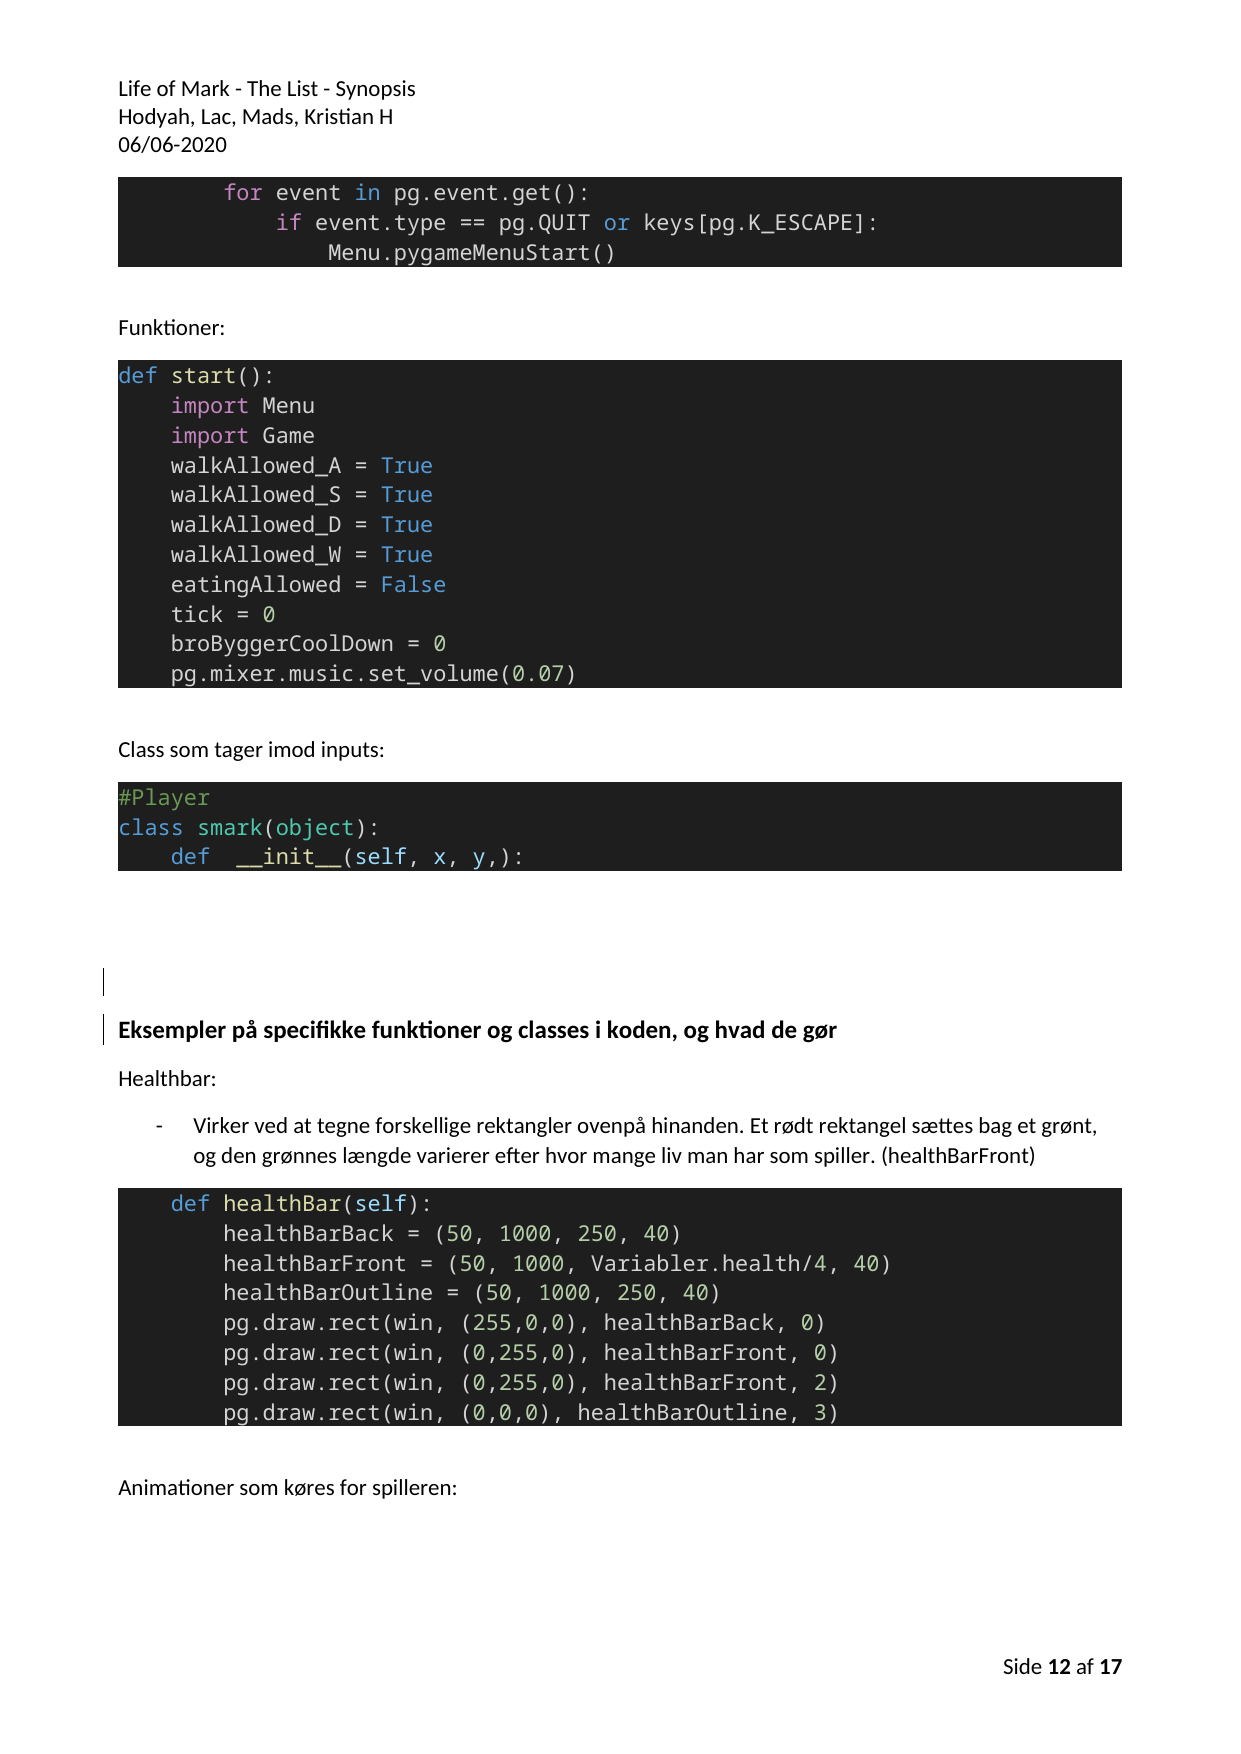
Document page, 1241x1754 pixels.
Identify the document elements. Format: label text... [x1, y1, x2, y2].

text def healthBar(self): [118, 1188, 1122, 1218]
text Class som tager imod inputs: [118, 735, 1122, 763]
text pg.draw.rect(win, (0,0,0), healthBarOutline, 3) [118, 1397, 1122, 1426]
list Virker ved at tegne forskellige rektangler ovenpå hinanden. Et rødt rektangel sættes bag et grønt, og den grønnes længde varierer efter hvor mange liv man har som spiller. (healthBarFront) [156, 1111, 1122, 1169]
text def __init__(self, x, y,): [118, 841, 1122, 871]
text for event in pg.event.get(): [118, 177, 1122, 207]
text pg.draw.rect(win, (255,0,0), healthBarBack, 0) [118, 1307, 1122, 1337]
text import Menu [118, 390, 1122, 420]
text def start(): [118, 360, 1122, 390]
text class smark(object): [118, 812, 1122, 841]
text pg.draw.rect(win, (0,255,0), healthBarFront, 0) [118, 1337, 1122, 1367]
text healthBarBack = (50, 1000, 250, 40) [118, 1218, 1122, 1248]
text import Game [118, 420, 1122, 450]
text healthBarFront = (50, 1000, Variabler.health/4, 40) [118, 1248, 1122, 1277]
text walkAllowed_S = True [118, 479, 1122, 509]
text eatingAllowed = False [118, 569, 1122, 599]
text Healthbar: [118, 1064, 1122, 1092]
text if event.type == pg.QUIT or keys[pg.K_ESCAPE]: [118, 207, 1122, 237]
text broByggerCoolDown = 0 [118, 628, 1122, 658]
text Menu.pygameMenuStart() [118, 237, 1122, 267]
text walkAllowed_A = True [118, 450, 1122, 479]
text pg.draw.rect(win, (0,255,0), healthBarFront, 2) [118, 1367, 1122, 1397]
text Funktioner: [118, 313, 1122, 341]
text #Player [118, 782, 1122, 812]
text walkAllowed_W = True [118, 539, 1122, 569]
text tick = 0 [118, 599, 1122, 628]
text pg.mixer.music.set_volume(0.07) [118, 658, 1122, 688]
text healthBarOutline = (50, 1000, 250, 40) [118, 1277, 1122, 1307]
subtitle Eksempler på specifikke funktioner og classes i koden, og hvad de gør [118, 1014, 1122, 1045]
text Animationer som køres for spilleren: [118, 1473, 1122, 1501]
text walkAllowed_D = True [118, 509, 1122, 539]
